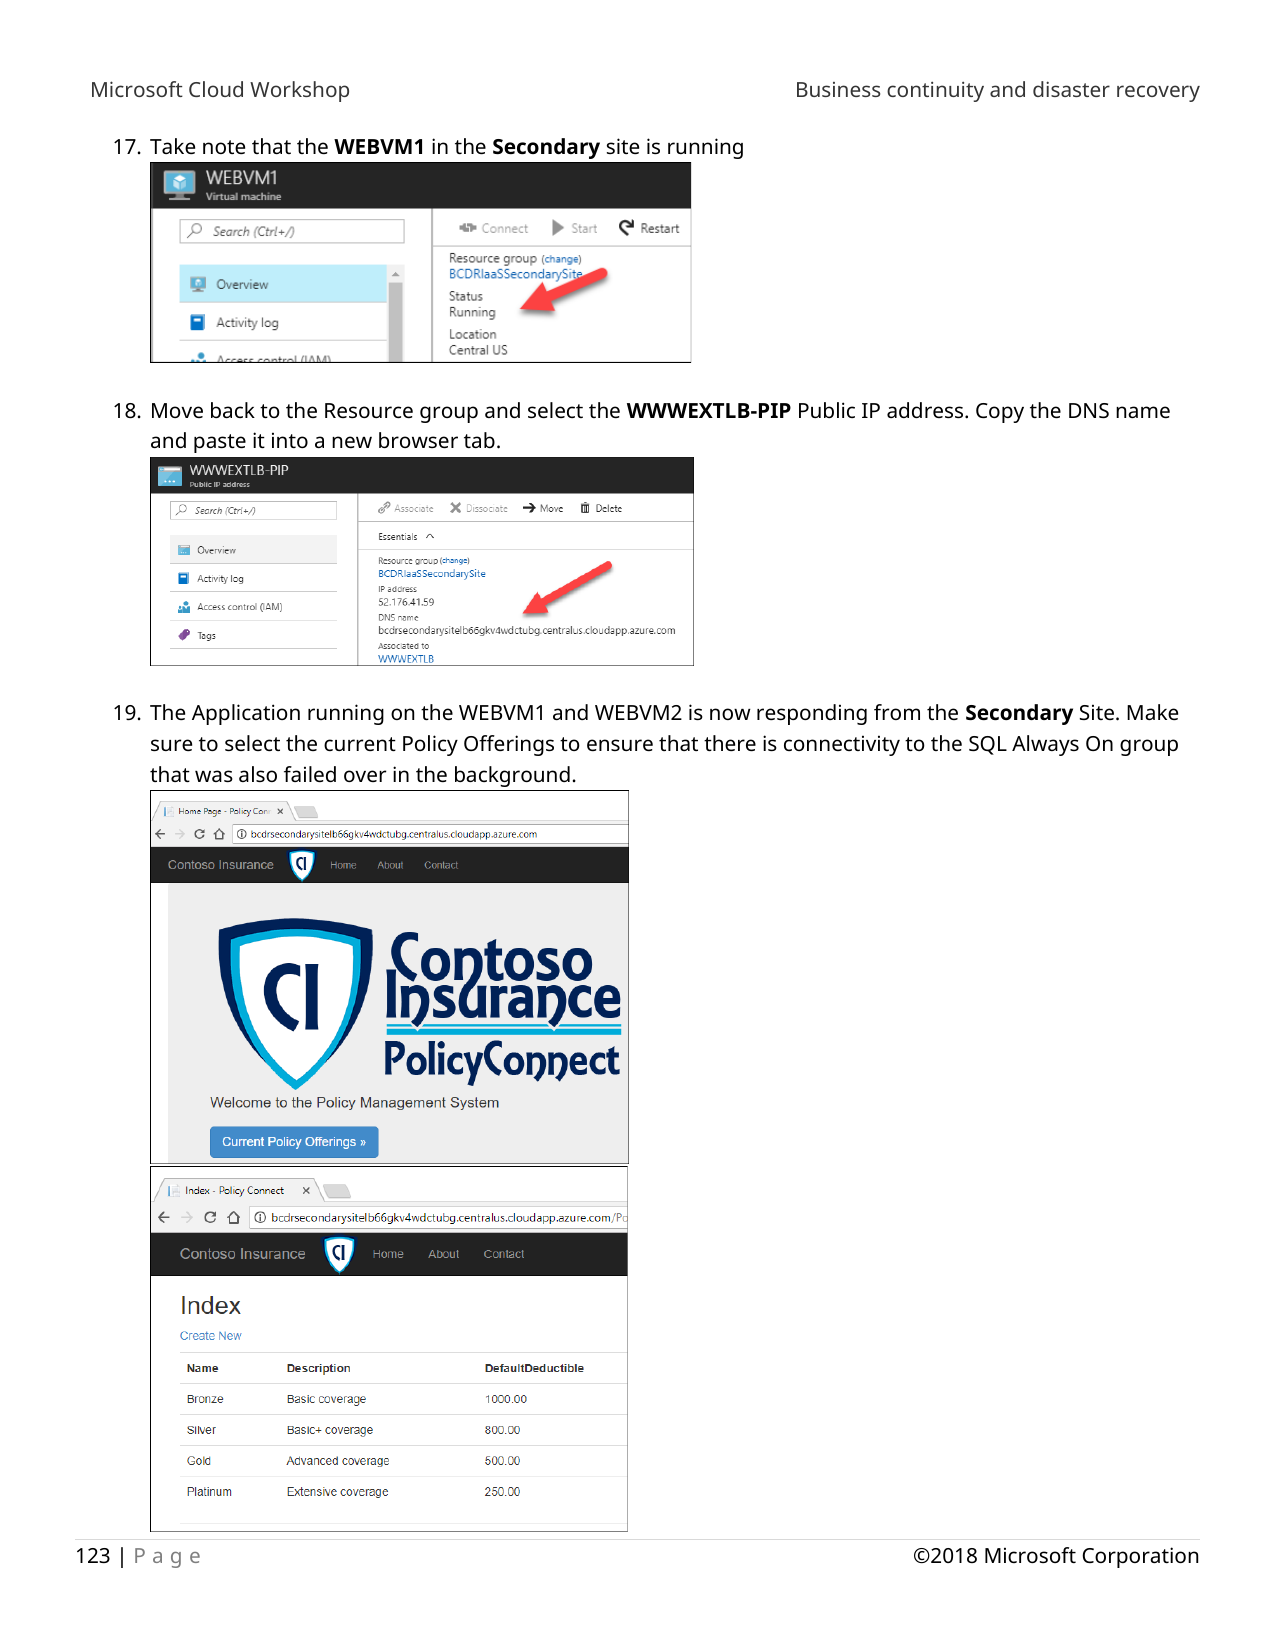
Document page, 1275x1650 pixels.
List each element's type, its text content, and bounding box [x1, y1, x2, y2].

picture [150, 457, 694, 666]
picture [150, 790, 629, 1164]
list The Application running on the WEBVM1 and WEBVM2 is now responding from the Secondary Site. Make sure to select the current Policy Offerings to ensure that there is connectivity to the SQL Always On group that was also failed over in the background. [112, 698, 1200, 788]
picture [150, 162, 692, 363]
picture [150, 1166, 628, 1532]
list Take note that the WEBVM1 in the Secondary site is running [112, 132, 1200, 160]
list Move back to the Resource group and select the WWWEXTLB-PIP Public IP address. Copy the DNS name and paste it into a new browser tab. [112, 396, 1200, 455]
